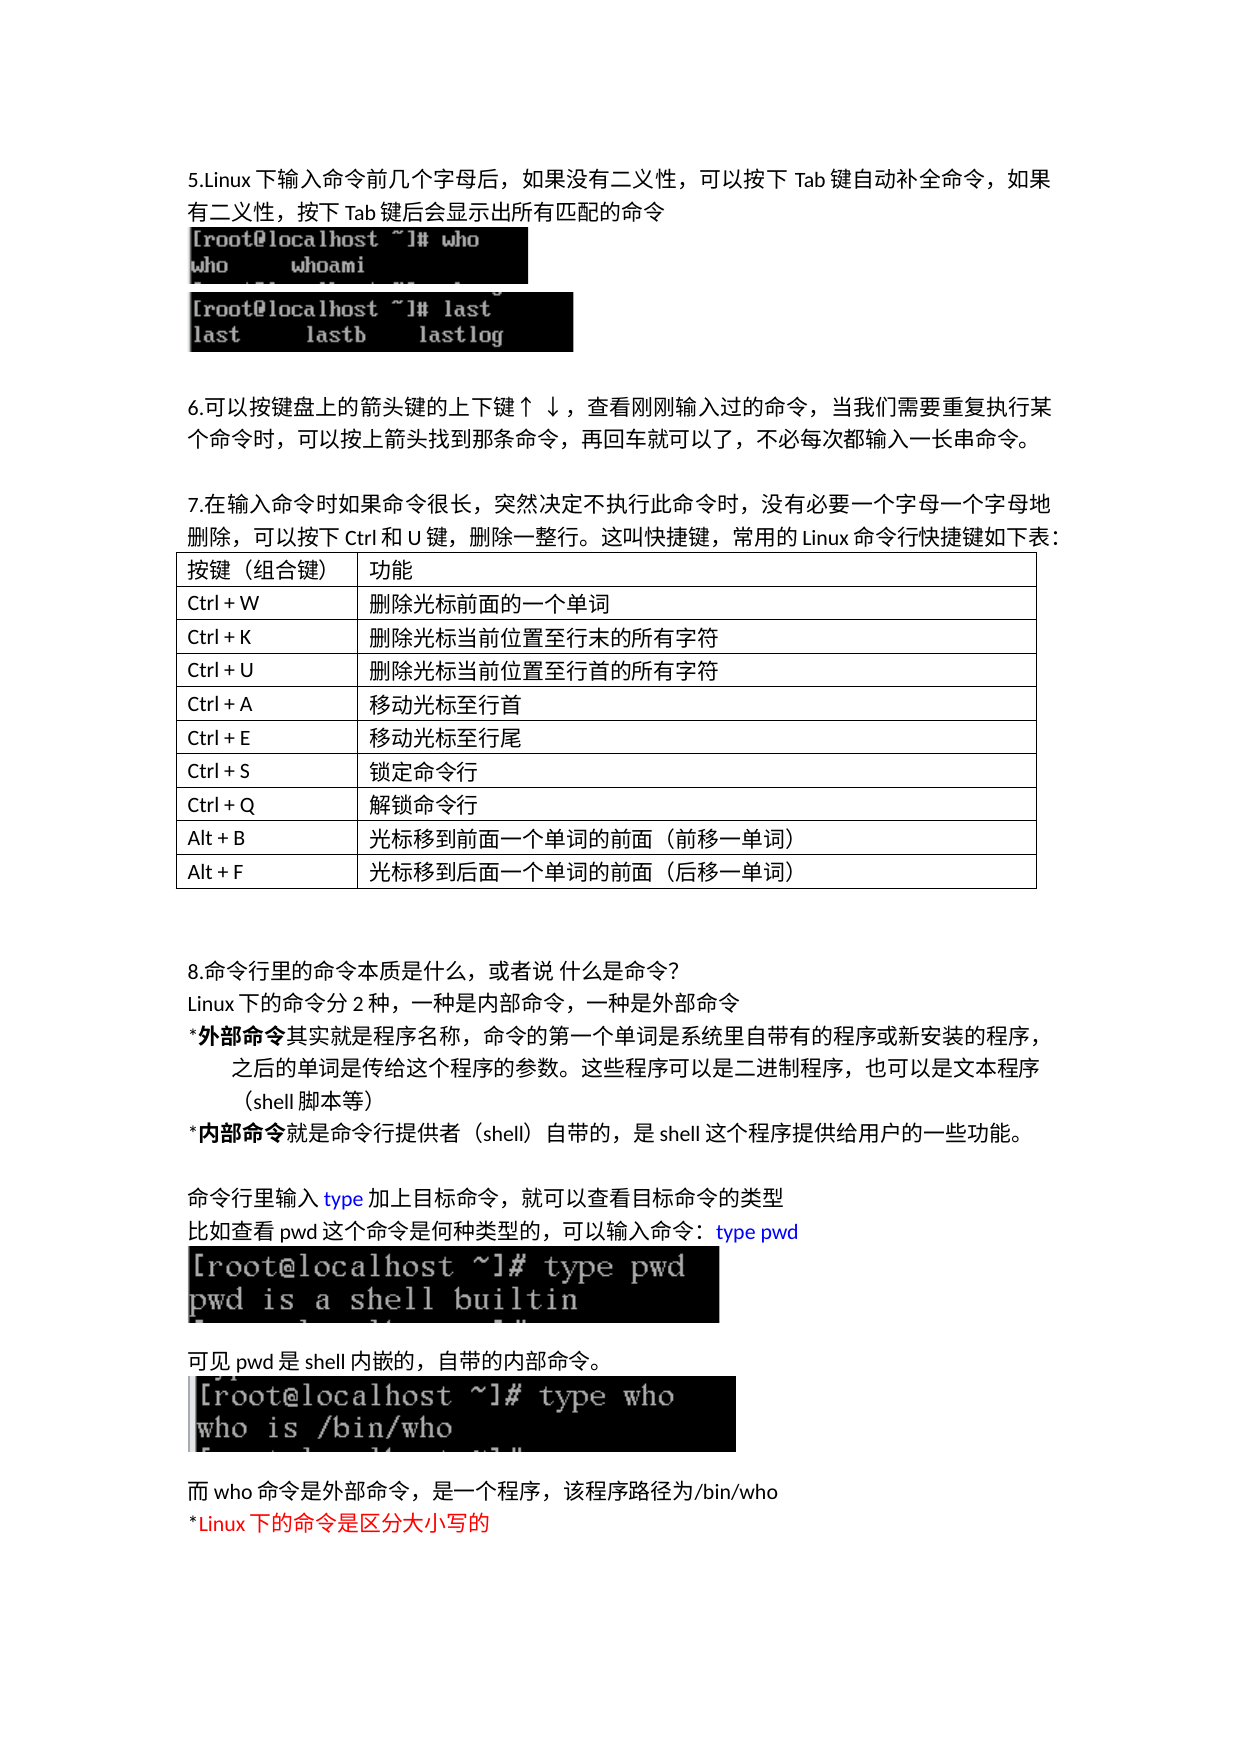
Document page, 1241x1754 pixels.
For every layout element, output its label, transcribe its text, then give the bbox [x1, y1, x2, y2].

text 8.命令行里的命令本质是什么，或者说 什么是命令？ [187, 953, 1053, 986]
table_cell Ctrl + S [177, 754, 357, 787]
text 6.可以按键盘上的箭头键的上下键↑ ↓，查看刚刚输入过的命令，当我们需要重复执行某个命令时，可以按上箭头找到那条命令，再回车就可以了，不必每次都输入一长串命令。 [187, 389, 1053, 454]
table_cell 解锁命令行 [358, 788, 1036, 820]
text *Linux下的命令是区分大小写的 [187, 1506, 1053, 1538]
text 比如查看pwd这个命令是何种类型的，可以输入命令：type pwd [187, 1213, 1053, 1246]
table_cell 移动光标至行尾 [358, 721, 1036, 753]
picture [187, 227, 529, 284]
table_cell 光标移到后面一个单词的前面（后移一单词） [358, 855, 1036, 887]
table_cell Ctrl + Q [177, 788, 357, 820]
table_cell Ctrl + E [177, 721, 357, 753]
text Linux下的命令分2种，一种是内部命令，一种是外部命令 [187, 986, 1053, 1018]
text 而who命令是外部命令，是一个程序，该程序路径为/bin/who [187, 1473, 1053, 1506]
text 命令行里输入 type 加上目标命令，就可以查看目标命令的类型 [187, 1181, 1053, 1213]
text （shell脚本等） [187, 1083, 1053, 1116]
text *外部命令其实就是程序名称，命令的第一个单词是系统里自带有的程序或新安装的程序， [187, 1018, 1053, 1051]
table_cell Ctrl + K [177, 620, 357, 653]
picture [187, 1376, 736, 1452]
table_cell 删除光标当前位置至行末的所有字符 [358, 620, 1036, 653]
table_cell Ctrl + A [177, 687, 357, 720]
table_cell Alt + B [177, 821, 357, 854]
table_cell 移动光标至行首 [358, 687, 1036, 720]
table_cell Ctrl + W [177, 587, 357, 619]
table_cell 删除光标前面的一个单词 [358, 587, 1036, 619]
text *内部命令就是命令行提供者（shell）自带的，是shell这个程序提供给用户的一些功能。 [187, 1116, 1053, 1148]
table_cell Ctrl + U [177, 654, 357, 686]
picture [187, 292, 574, 352]
picture [187, 1246, 720, 1323]
text 之后的单词是传给这个程序的参数。这些程序可以是二进制程序，也可以是文本程序 [187, 1051, 1053, 1083]
table_cell Alt + F [177, 855, 357, 887]
table_header 按键（组合键） [177, 553, 357, 586]
table_header 功能 [358, 553, 1036, 586]
table_cell 锁定命令行 [358, 754, 1036, 787]
text 可见pwd是shell内嵌的，自带的内部命令。 [187, 1343, 1053, 1376]
table_cell 光标移到前面一个单词的前面（前移一单词） [358, 821, 1036, 854]
text 5.Linux下输入命令前几个字母后，如果没有二义性，可以按下Tab键自动补全命令，如果有二义性，按下Tab键后会显示出所有匹配的命令 [187, 162, 1053, 227]
table_cell 删除光标当前位置至行首的所有字符 [358, 654, 1036, 686]
text 7.在输入命令时如果命令很长，突然决定不执行此命令时，没有必要一个字母一个字母地删除，可以按下Ctrl和U键，删除一整行。这叫快捷键，常用的Linux命令行快捷键如下表： [187, 487, 1053, 552]
